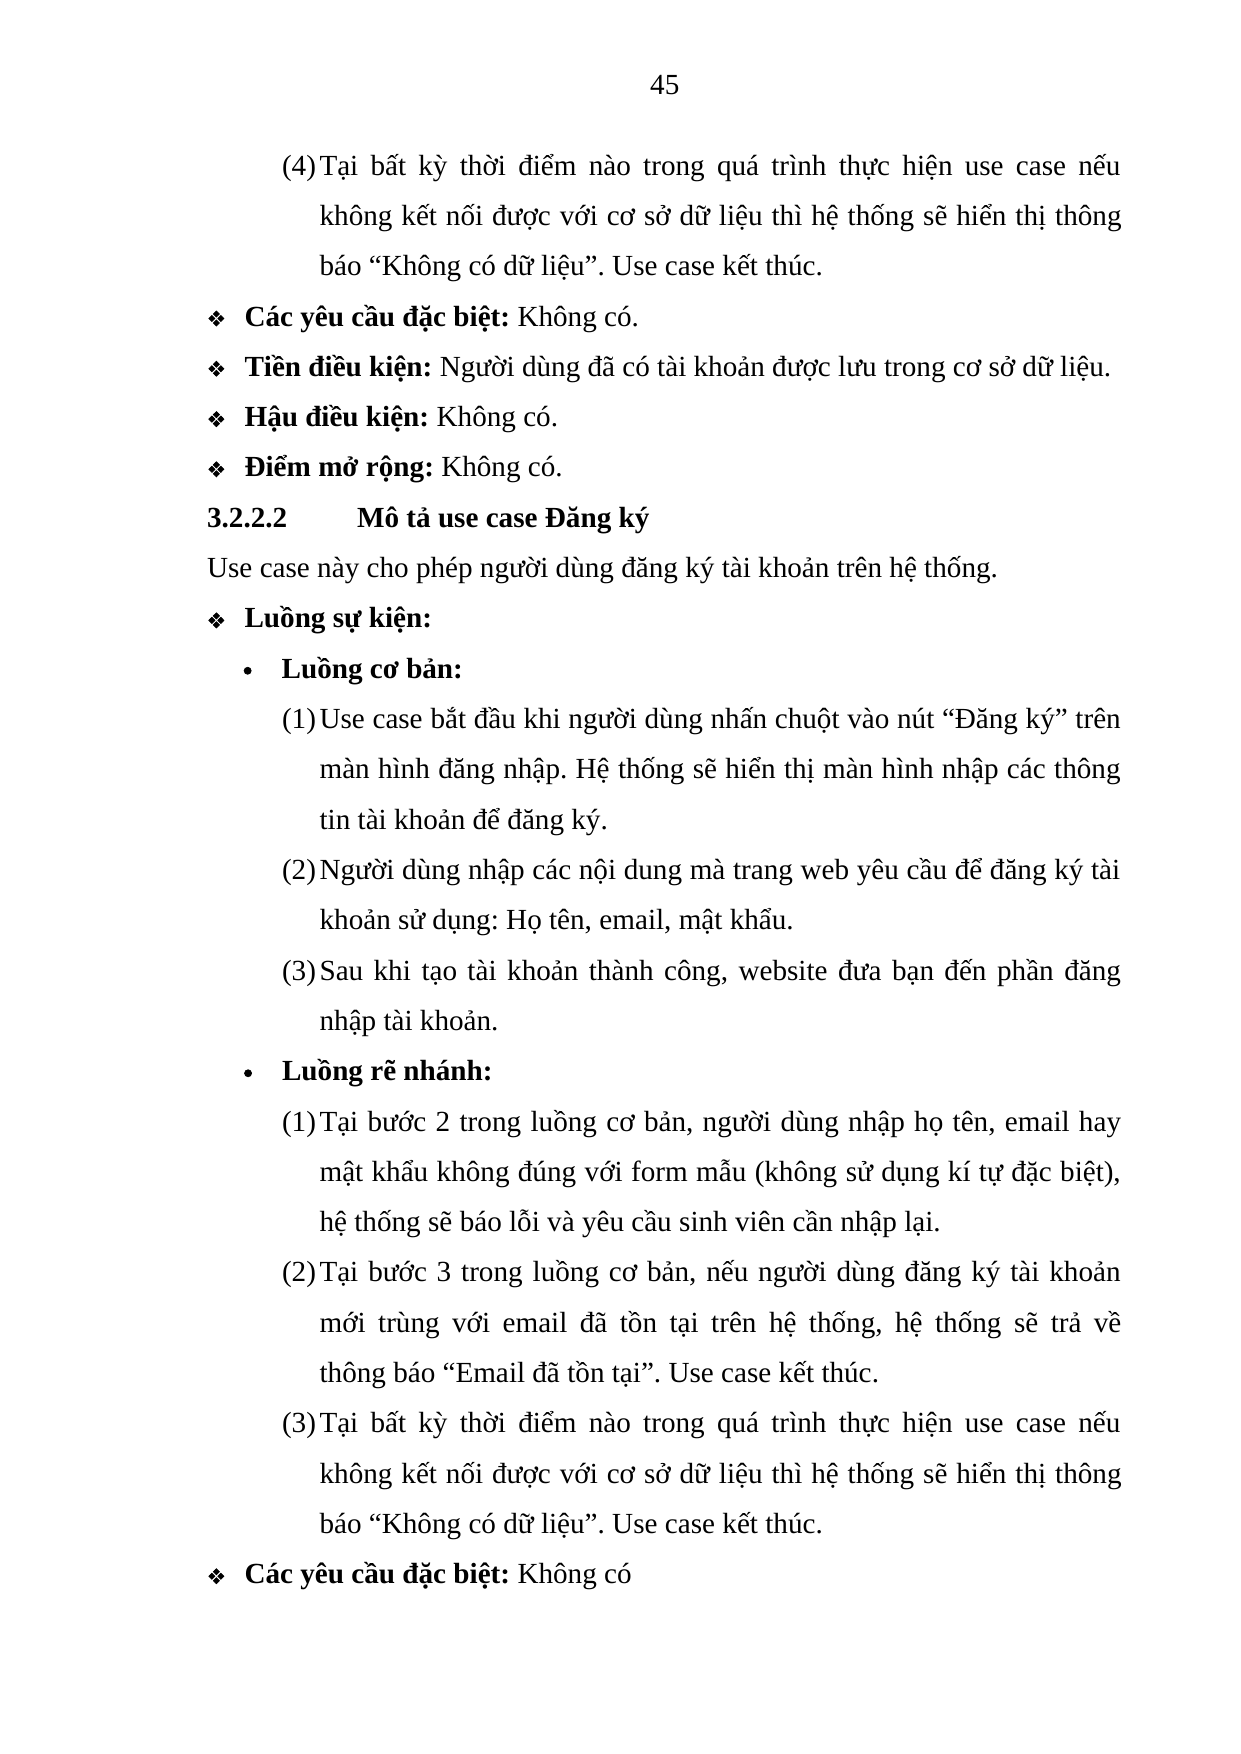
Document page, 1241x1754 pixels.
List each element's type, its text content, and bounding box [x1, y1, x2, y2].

list Tiền điều kiện: Người dùng đã có tài khoản được lưu trong cơ sở dữ liệu. [207, 349, 1122, 382]
list Luồng sự kiện: [207, 601, 1122, 634]
list Các yêu cầu đặc biệt: Không có [207, 1556, 1122, 1590]
list Tại bất kỳ thời điểm nào trong quá trình thực hiện use case nếu không kết nối được với cơ sở dữ liệu thì hệ thống sẽ hiển thị thông báo “Không có dữ liệu”. Use case kết thúc. [282, 1406, 1122, 1540]
list Các yêu cầu đặc biệt: Không có. [207, 299, 1122, 332]
list Luồng cơ bản: [244, 651, 1122, 684]
list Sau khi tạo tài khoản thành công, website đưa bạn đến phần đăng nhập tài khoản. [282, 953, 1122, 1037]
list Luồng rẽ nhánh: [244, 1053, 1122, 1087]
subtitle Mô tả use case Đăng ký [207, 500, 1122, 533]
text Use case này cho phép người dùng đăng ký tài khoản trên hệ thống. [207, 550, 1122, 584]
list Tại bước 2 trong luồng cơ bản, người dùng nhập họ tên, email hay mật khẩu không đúng với form mẫu (không sử dụng kí tự đặc biệt), hệ thống sẽ báo lỗi và yêu cầu sinh viên cần nhập lại. [282, 1104, 1122, 1238]
list Tại bất kỳ thời điểm nào trong quá trình thực hiện use case nếu không kết nối được với cơ sở dữ liệu thì hệ thống sẽ hiển thị thông báo “Không có dữ liệu”. Use case kết thúc. [282, 148, 1122, 282]
list Người dùng nhập các nội dung mà trang web yêu cầu để đăng ký tài khoản sử dụng: Họ tên, email, mật khẩu. [282, 852, 1122, 936]
list Hậu điều kiện: Không có. [207, 399, 1122, 433]
list Điểm mở rộng: Không có. [207, 449, 1122, 483]
list Use case bắt đầu khi người dùng nhấn chuột vào nút “Đăng ký” trên màn hình đăng nhập. Hệ thống sẽ hiển thị màn hình nhập các thông tin tài khoản để đăng ký. [282, 701, 1122, 835]
list Tại bước 3 trong luồng cơ bản, nếu người dùng đăng ký tài khoản mới trùng với email đã tồn tại trên hệ thống, hệ thống sẽ trả về thông báo “Email đã tồn tại”. Use case kết thúc. [282, 1254, 1122, 1389]
